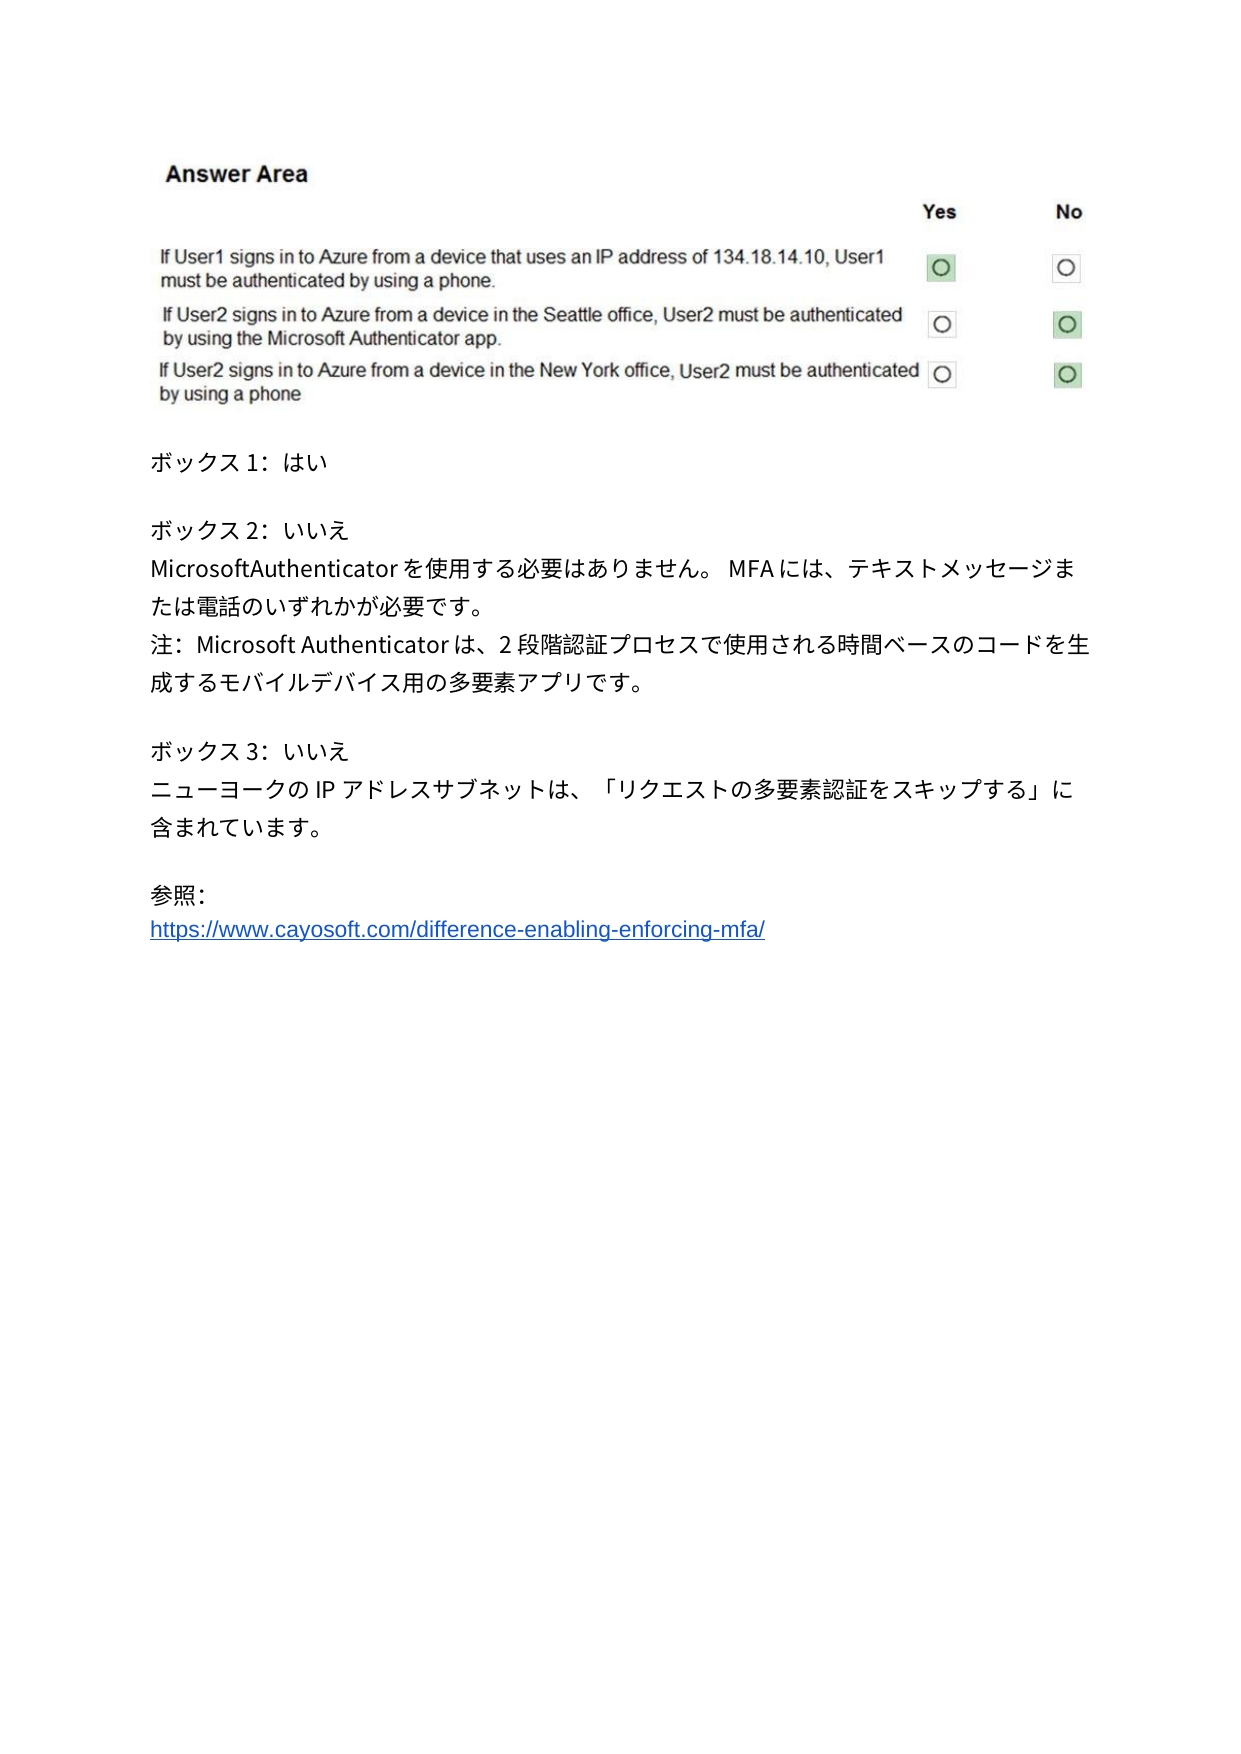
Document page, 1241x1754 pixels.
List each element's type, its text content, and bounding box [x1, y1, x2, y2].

picture [150, 150, 1091, 411]
text 注：Microsoft Authenticatorは、2段階認証プロセスで使用される時間ベースのコードを生成するモバイルデバイス用の多要素アプリです。 [150, 627, 1090, 698]
text ニューヨークのIPアドレスサブネットは、「リクエストの多要素認証をスキップする」に含まれています。 [150, 772, 1090, 843]
text ボックス3：いいえ [150, 734, 1090, 767]
text ボックス2：いいえ [150, 513, 1090, 546]
text https://www.cayosoft.com/difference-enabling-enforcing-mfa/ [150, 916, 1090, 943]
text ボックス1：はい [150, 444, 1090, 478]
text 参照： [150, 878, 1090, 911]
text MicrosoftAuthenticatorを使用する必要はありません。 MFAには、テキストメッセージまたは電話のいずれかが必要です。 [150, 551, 1090, 622]
